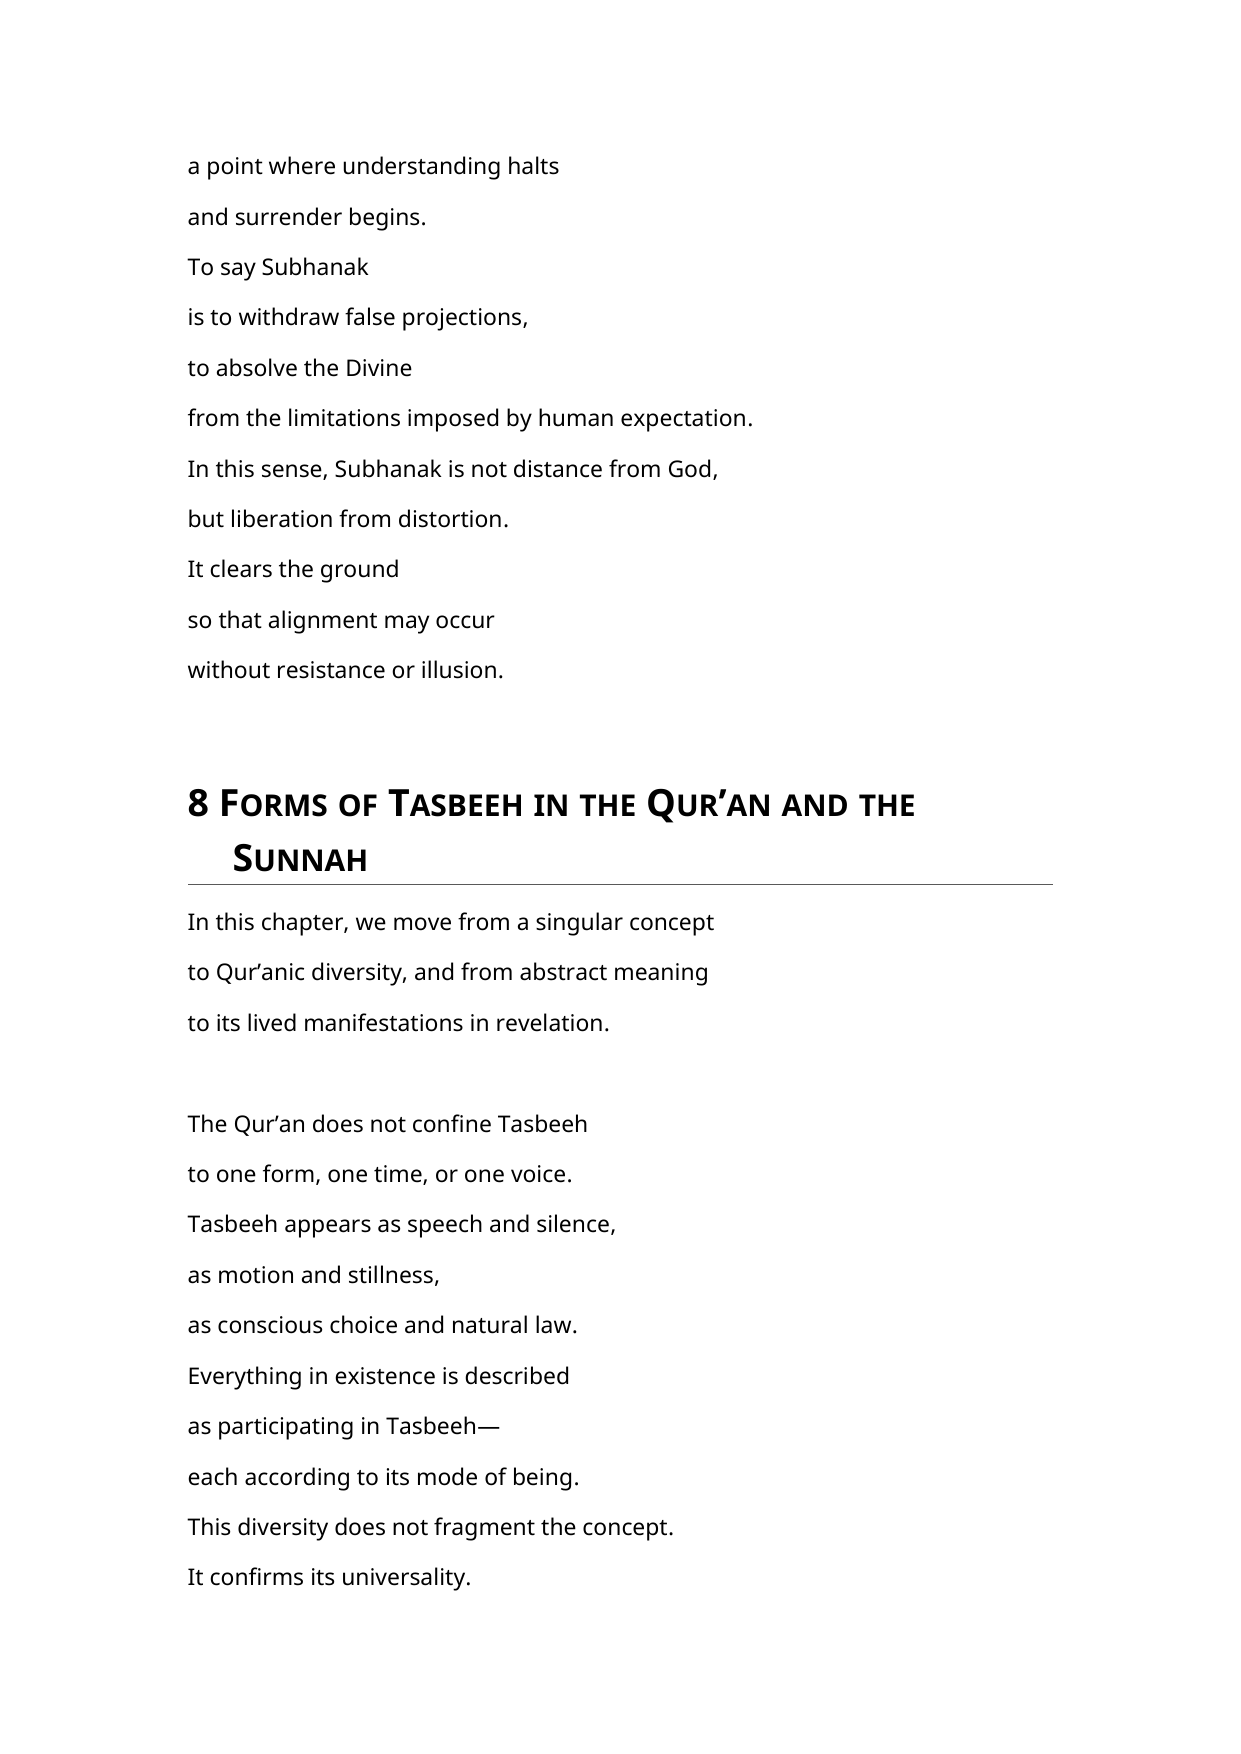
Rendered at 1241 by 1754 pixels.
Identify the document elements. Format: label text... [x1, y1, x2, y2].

text as motion and stillness, [187, 1259, 1053, 1290]
text to Qur’anic diversity, and from abstract meaning [187, 956, 1053, 987]
text This diversity does not fragment the concept. [187, 1511, 1053, 1542]
text so that alignment may occur [187, 604, 1053, 635]
text a point where understanding halts [187, 150, 1053, 181]
text as participating in Tasbeeh— [187, 1410, 1053, 1441]
text without resistance or illusion. [187, 654, 1053, 685]
text The Qur’an does not confine Tasbeeh [187, 1107, 1053, 1139]
text is to withdraw false projections, [187, 301, 1053, 332]
text from the limitations imposed by human expectation. [187, 402, 1053, 433]
text and surrender begins. [187, 200, 1053, 232]
text to its lived manifestations in revelation. [187, 1007, 1053, 1038]
text In this sense, Subhanak is not distance from God, [187, 452, 1053, 484]
text It confirms its universality. [187, 1561, 1053, 1592]
subtitle Forms of Tasbeeh in the Qur’an and the Sunnah [187, 776, 1053, 885]
text Everything in existence is described [187, 1359, 1053, 1391]
text Tasbeeh appears as speech and silence, [187, 1208, 1053, 1239]
text to one form, one time, or one voice. [187, 1158, 1053, 1189]
text as conscious choice and natural law. [187, 1309, 1053, 1340]
text To say Subhanak [187, 251, 1053, 282]
text In this chapter, we move from a singular concept [187, 906, 1053, 937]
text to absolve the Divine [187, 352, 1053, 383]
text but liberation from distortion. [187, 503, 1053, 534]
text each according to its mode of being. [187, 1460, 1053, 1492]
text It clears the ground [187, 553, 1053, 584]
